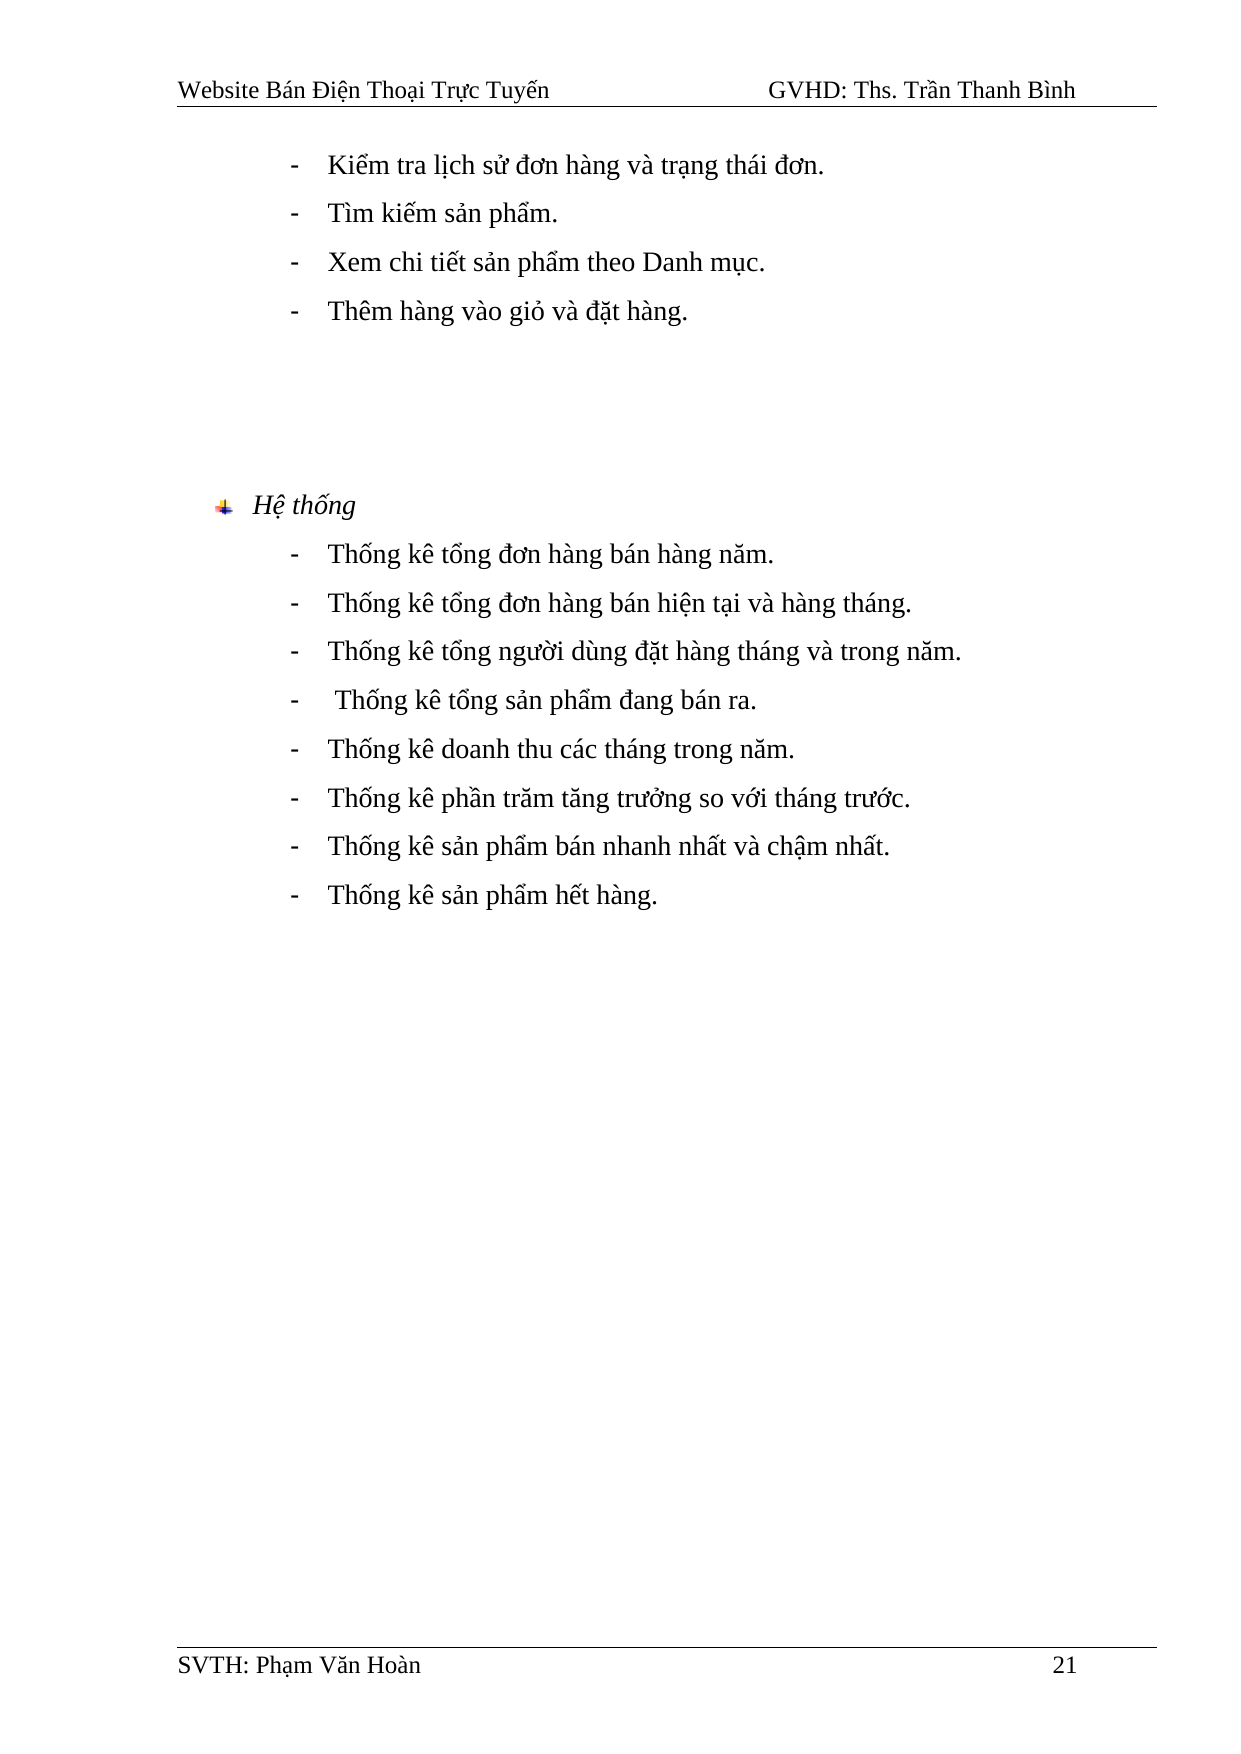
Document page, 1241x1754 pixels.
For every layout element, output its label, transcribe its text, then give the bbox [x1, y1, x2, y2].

list Thống kê phần trăm tăng trưởng so với tháng trước. [290, 781, 1122, 813]
list Kiểm tra lịch sử đơn hàng và trạng thái đơn. [290, 148, 1122, 180]
list Thống kê tổng người dùng đặt hàng tháng và trong năm. [290, 634, 1122, 667]
list Thống kê sản phẩm hết hàng. [290, 878, 1122, 911]
list Thêm hàng vào giỏ và đặt hàng. [290, 294, 1122, 326]
list Thống kê tổng đơn hàng bán hiện tại và hàng tháng. [290, 586, 1122, 618]
list Thống kê tổng sản phẩm đang bán ra. [290, 683, 1122, 716]
list Thống kê doanh thu các tháng trong năm. [290, 732, 1122, 764]
list Tìm kiếm sản phẩm. [290, 196, 1122, 229]
list Thống kê sản phẩm bán nhanh nhất và chậm nhất. [290, 829, 1122, 862]
list Hệ thống [215, 488, 1122, 521]
list Thống kê tổng đơn hàng bán hàng năm. [290, 537, 1122, 569]
picture [215, 498, 233, 515]
list Xem chi tiết sản phẩm theo Danh mục. [290, 245, 1122, 278]
